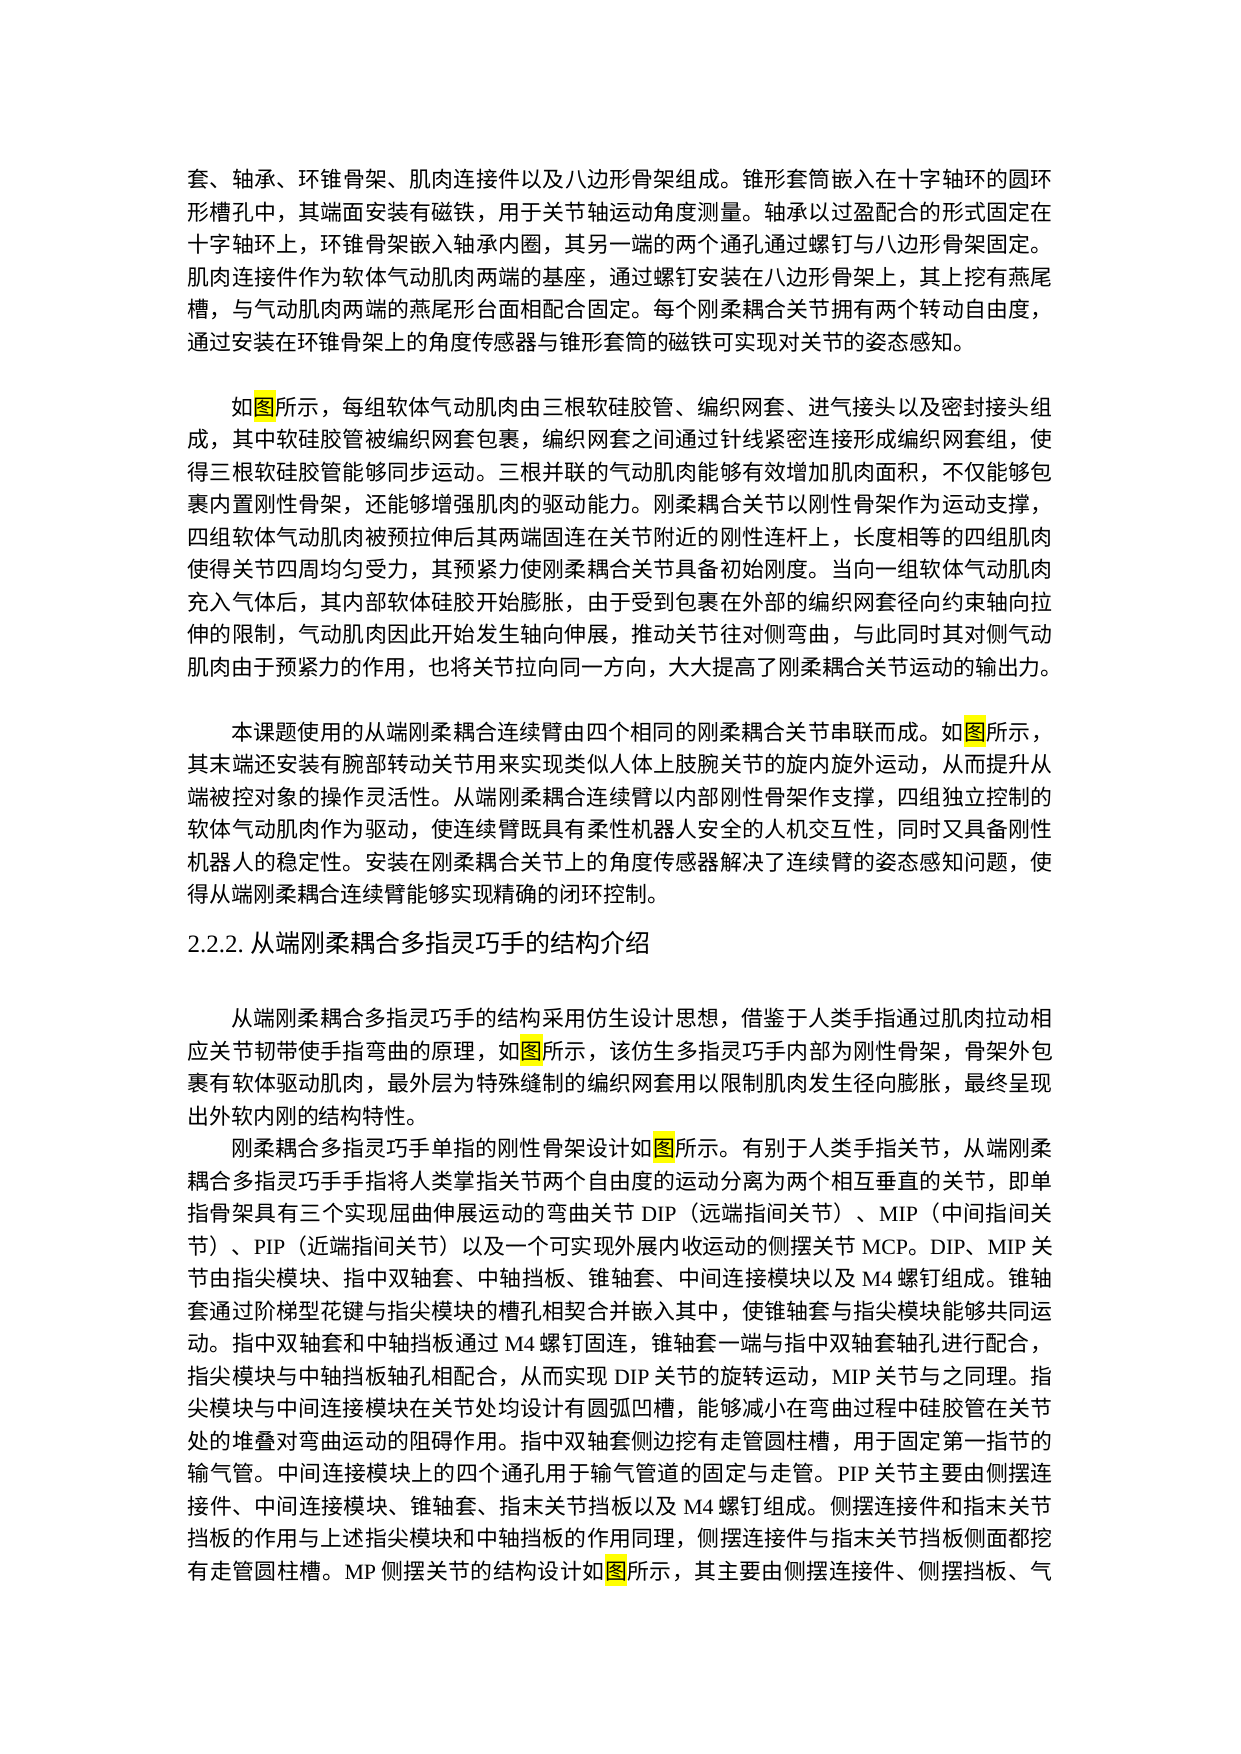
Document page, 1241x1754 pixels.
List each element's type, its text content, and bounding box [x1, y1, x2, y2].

text 如图所示，每组软体气动肌肉由三根软硅胶管、编织网套、进气接头以及密封接头组成，其中软硅胶管被编织网套包裹，编织网套之间通过针线紧密连接形成编织网套组，使得三根软硅胶管能够同步运动。三根并联的气动肌肉能够有效增加肌肉面积，不仅能够包裹内置刚性骨架，还能够增强肌肉的驱动能力。刚柔耦合关节以刚性骨架作为运动支撑，四组软体气动肌肉被预拉伸后其两端固连在关节附近的刚性连杆上，长度相等的四组肌肉使得关节四周均匀受力，其预紧力使刚柔耦合关节具备初始刚度。当向一组软体气动肌肉充入气体后，其内部软体硅胶开始膨胀，由于受到包裹在外部的编织网套径向约束轴向拉伸的限制，气动肌肉因此开始发生轴向伸展，推动关节往对侧弯曲，与此同时其对侧气动肌肉由于预紧力的作用，也将关节拉向同一方向，大大提高了刚柔耦合关节运动的输出力。 [187, 389, 1053, 682]
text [187, 1131, 1053, 1586]
text 从端刚柔耦合多指灵巧手的结构采用仿生设计思想，借鉴于人类手指通过肌肉拉动相应关节韧带使手指弯曲的原理，如图所示，该仿生多指灵巧手内部为刚性骨架，骨架外包裹有软体驱动肌肉，最外层为特殊缝制的编织网套用以限制肌肉发生径向膨胀，最终呈现出外软内刚的结构特性。 [187, 1001, 1053, 1131]
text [187, 162, 1053, 357]
subtitle 从端刚柔耦合多指灵巧手的结构介绍 [187, 909, 1053, 974]
text 本课题使用的从端刚柔耦合连续臂由四个相同的刚柔耦合关节串联而成。如图所示，其末端还安装有腕部转动关节用来实现类似人体上肢腕关节的旋内旋外运动，从而提升从端被控对象的操作灵活性。从端刚柔耦合连续臂以内部刚性骨架作支撑，四组独立控制的软体气动肌肉作为驱动，使连续臂既具有柔性机器人安全的人机交互性，同时又具备刚性机器人的稳定性。安装在刚柔耦合关节上的角度传感器解决了连续臂的姿态感知问题，使得从端刚柔耦合连续臂能够实现精确的闭环控制。 [187, 714, 1053, 909]
